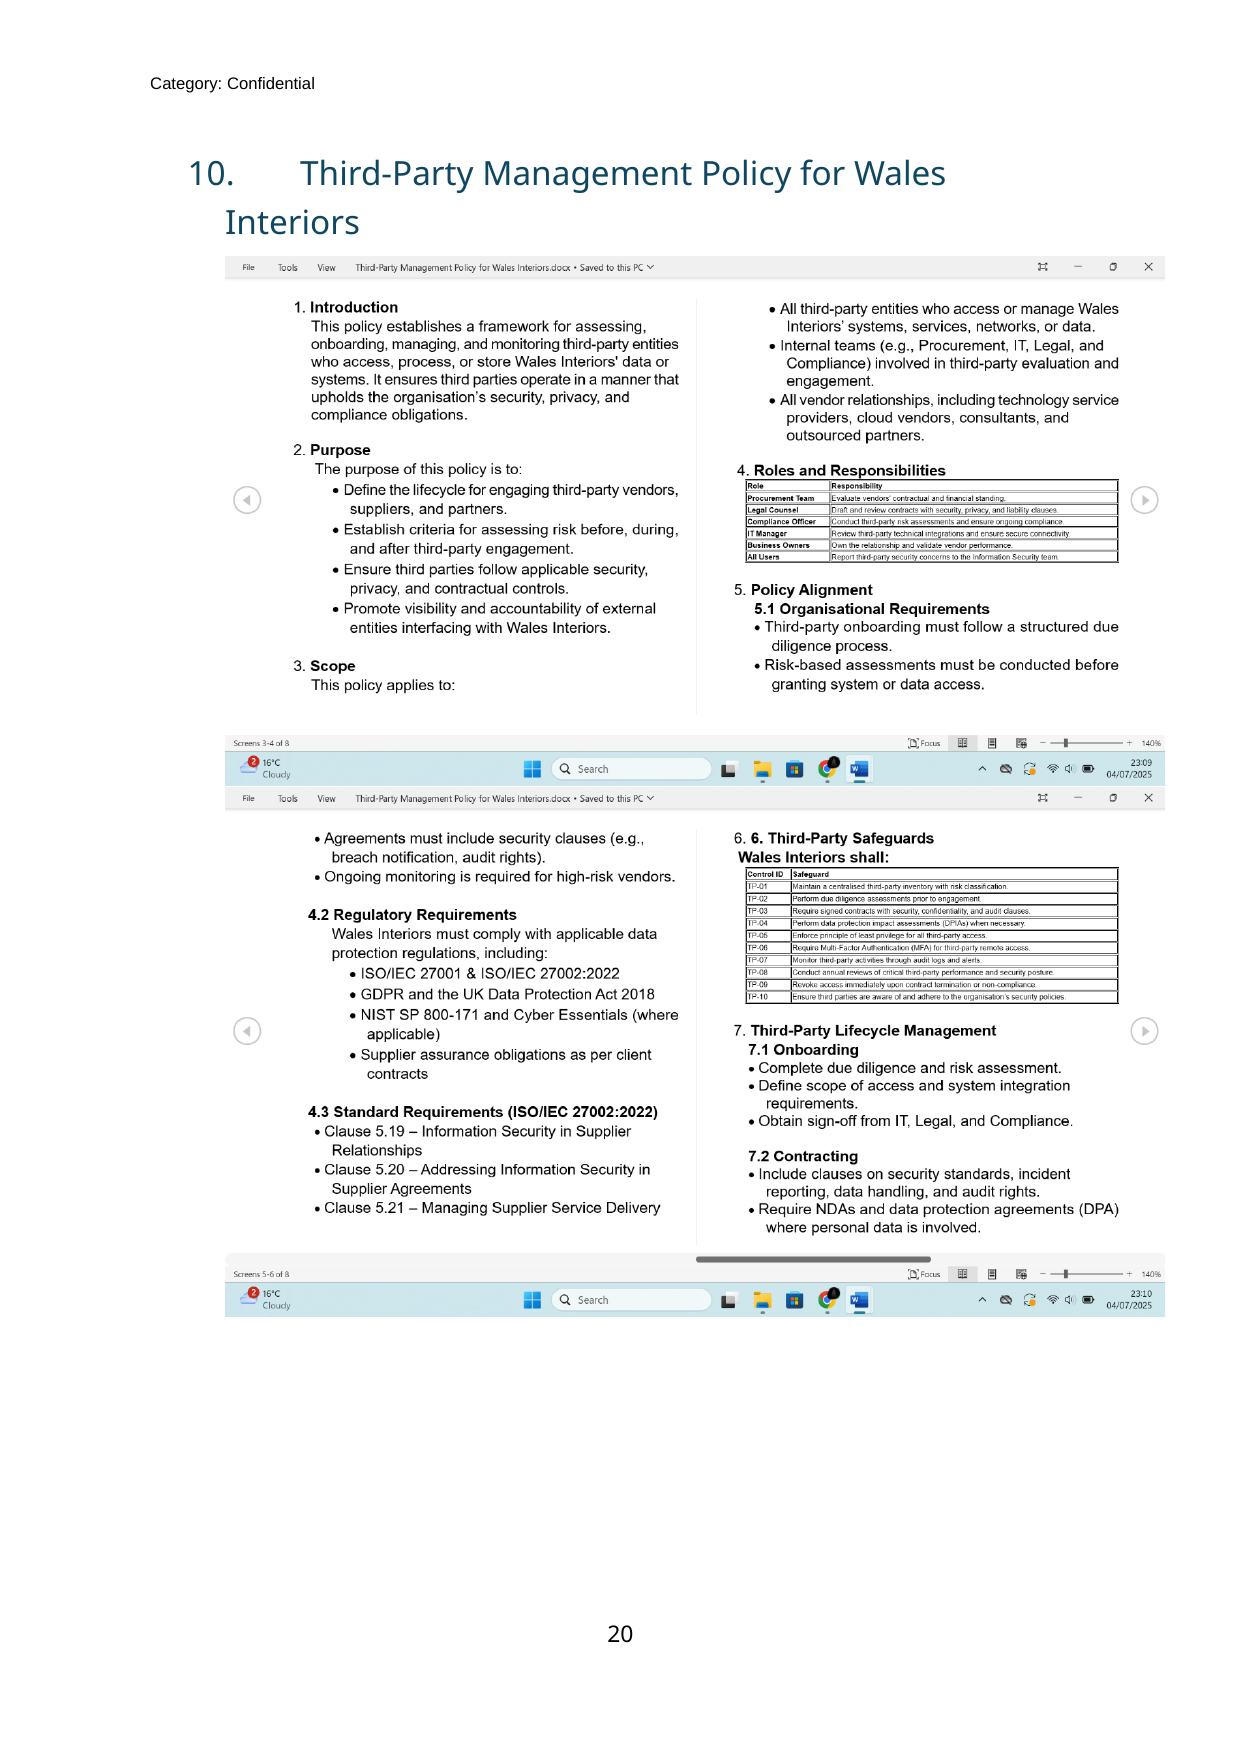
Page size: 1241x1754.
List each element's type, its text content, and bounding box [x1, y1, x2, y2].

picture [225, 256, 1166, 786]
subtitle Third-Party Management Policy for Wales Interiors [187, 150, 1090, 244]
picture [225, 787, 1166, 1317]
